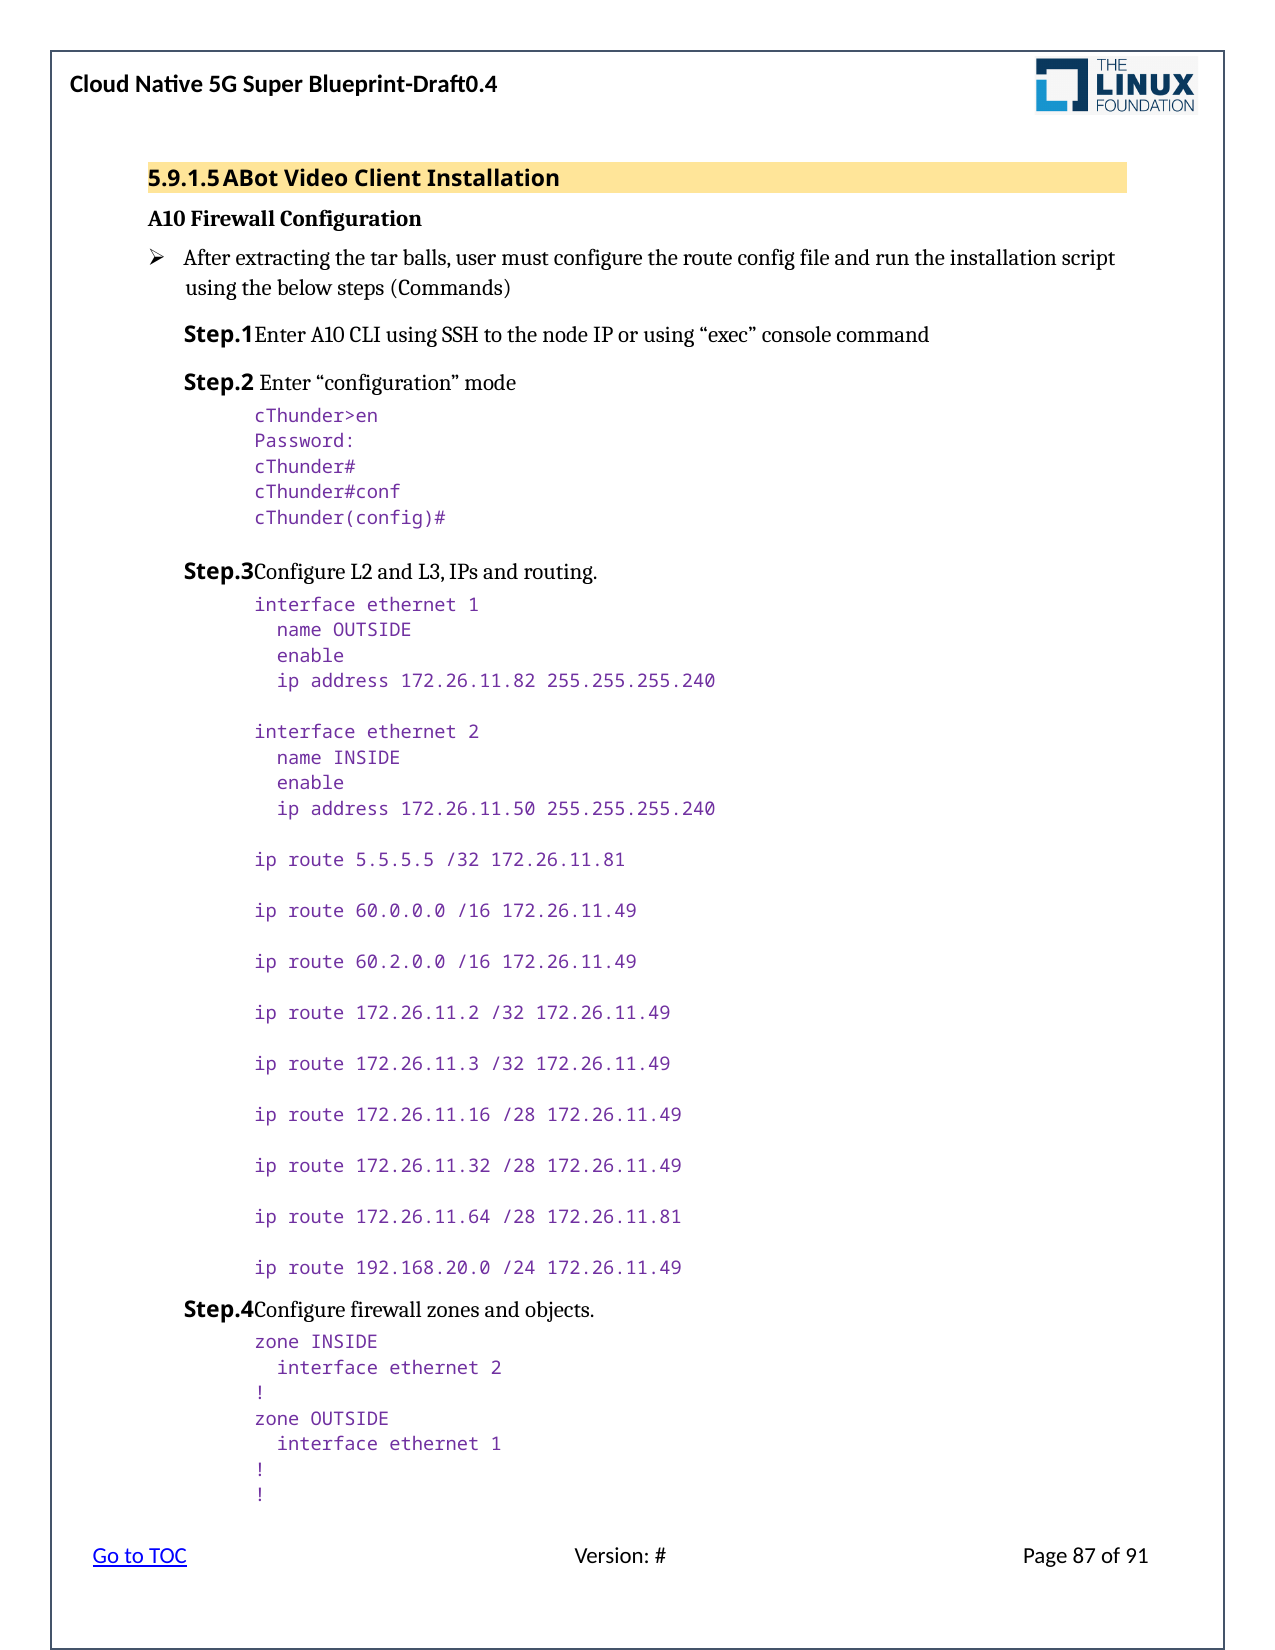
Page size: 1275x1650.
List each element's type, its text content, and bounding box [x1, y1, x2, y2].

text ip address 172.26.11.50 255.255.255.240 [254, 795, 1127, 821]
text zone OUTSIDE [254, 1405, 1127, 1431]
text ip route 60.0.0.0 /16 172.26.11.49 [254, 897, 1127, 923]
text cThunder#conf [254, 478, 1127, 504]
text zone INSIDE [254, 1328, 1127, 1354]
text Password: [254, 427, 1127, 453]
text ! [254, 1482, 1127, 1507]
text ip route 172.26.11.64 /28 172.26.11.81 [254, 1203, 1127, 1229]
list Enter A10 CLI using SSH to the node IP or using “exec” console command [218, 317, 1127, 349]
text interface ethernet 2 [254, 718, 1127, 744]
text cThunder>en [254, 402, 1127, 427]
text ABot Video Client Installation [148, 162, 1127, 193]
text ip route 172.26.11.32 /28 172.26.11.49 [254, 1152, 1127, 1178]
text ! [254, 1379, 1127, 1405]
list Enter “configuration” mode [218, 366, 1127, 397]
text A10 Firewall Configuration [148, 206, 1127, 232]
text ip address 172.26.11.82 255.255.255.240 [254, 667, 1127, 693]
text ip route 192.168.20.0 /24 172.26.11.49 [254, 1254, 1127, 1280]
text name OUTSIDE [254, 616, 1127, 642]
text interface ethernet 1 [254, 591, 1127, 616]
list After extracting the tar balls, user must configure the route config file and run the installation script using the below steps (Commands) [148, 244, 1127, 301]
text cThunder# [254, 453, 1127, 478]
text interface ethernet 1 [254, 1431, 1127, 1456]
text name INSIDE [254, 744, 1127, 769]
text ip route 172.26.11.3 /32 172.26.11.49 [254, 1050, 1127, 1076]
list Configure firewall zones and objects. [218, 1292, 1127, 1324]
text cThunder(config)# [254, 504, 1127, 529]
text enable [254, 769, 1127, 795]
list Configure L2 and L3, IPs and routing. [218, 555, 1127, 586]
text ip route 60.2.0.0 /16 172.26.11.49 [254, 948, 1127, 974]
picture [1034, 56, 1199, 115]
text ip route 5.5.5.5 /32 172.26.11.81 [254, 846, 1127, 872]
text enable [254, 642, 1127, 667]
text ip route 172.26.11.2 /32 172.26.11.49 [254, 999, 1127, 1025]
text ip route 172.26.11.16 /28 172.26.11.49 [254, 1101, 1127, 1127]
text ! [254, 1456, 1127, 1482]
text interface ethernet 2 [254, 1354, 1127, 1379]
